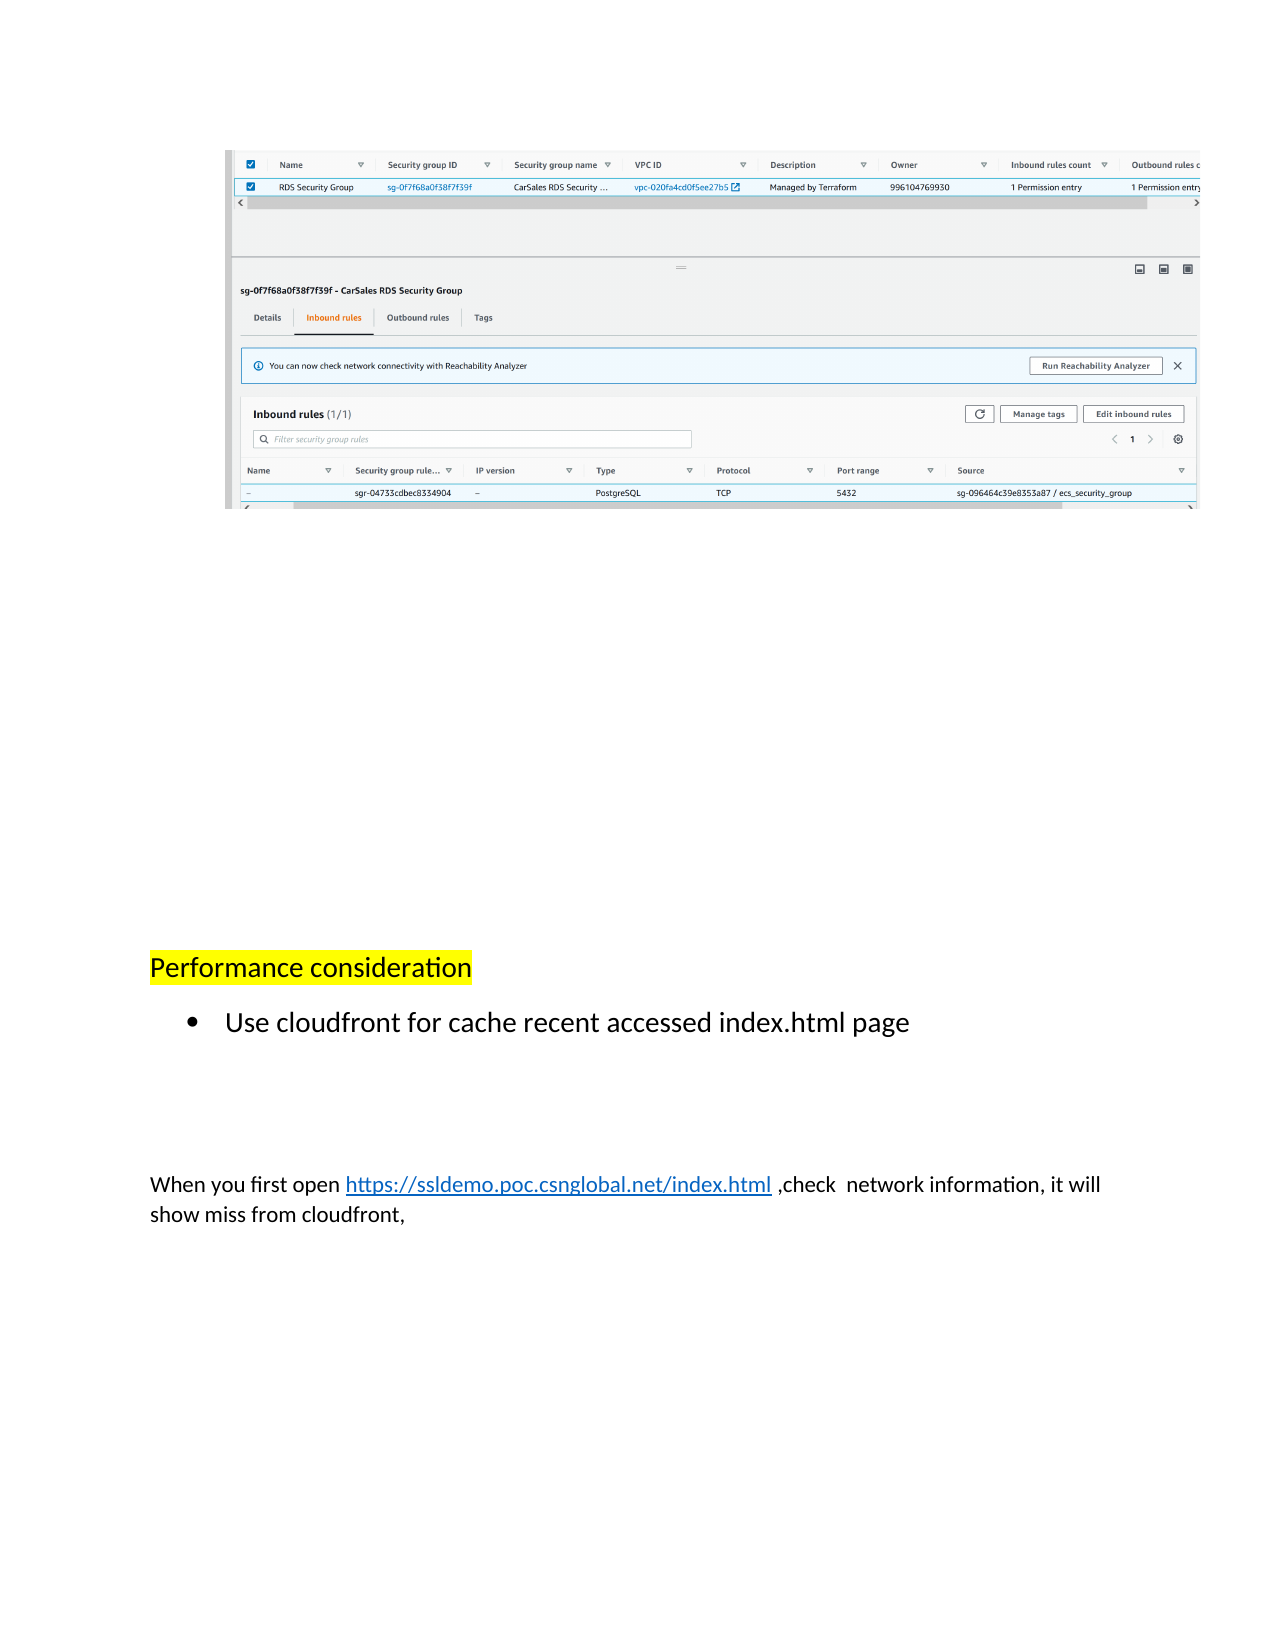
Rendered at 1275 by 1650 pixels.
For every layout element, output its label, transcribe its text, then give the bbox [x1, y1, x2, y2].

text Performance consideration [150, 949, 1125, 985]
list Use cloudfront for cache recent accessed index.html page [187, 1004, 1125, 1040]
picture [225, 150, 1200, 509]
text When you first open https://ssldemo.poc.csnglobal.net/index.html ,check network information, it will show miss from cloudfront, [150, 1170, 1125, 1228]
